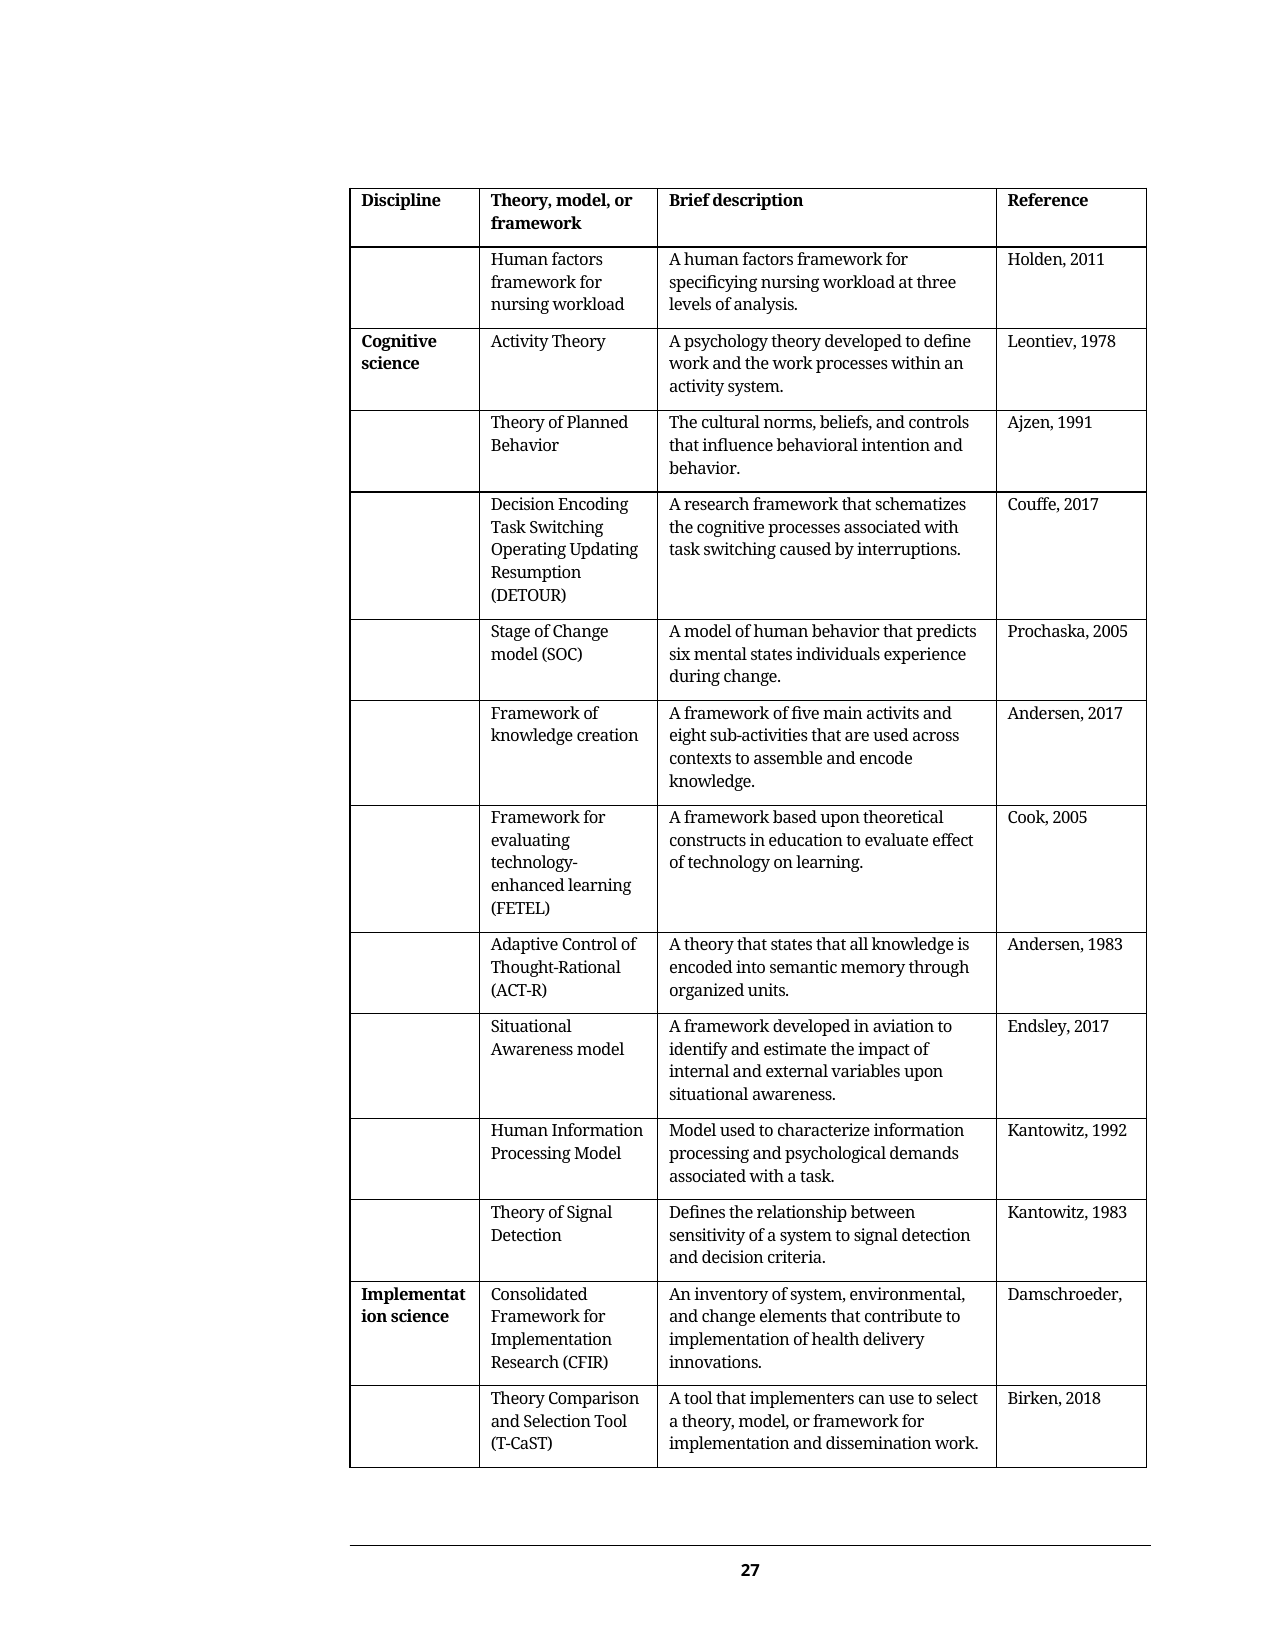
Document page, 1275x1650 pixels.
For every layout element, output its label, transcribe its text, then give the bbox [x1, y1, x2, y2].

table_cell A model of human behavior that predicts six mental states individuals experience during change. [658, 620, 996, 700]
table_cell Endsley, 2017 [997, 1014, 1146, 1118]
table_cell [351, 933, 479, 1013]
table_cell Situational Awareness model [480, 1014, 657, 1118]
table_cell [351, 806, 479, 932]
table_cell A framework of five main activits and eight sub-activities that are used across contexts to assemble and encode knowledge. [658, 701, 996, 804]
table_cell Ajzen, 1991 [997, 411, 1146, 491]
table_cell Andersen, 1983 [997, 933, 1146, 1013]
table_cell [351, 1386, 479, 1467]
table_cell Human factors framework for nursing workload [480, 248, 657, 328]
table_cell An inventory of system, environmental, and change elements that contribute to implementation of health delivery innovations. [658, 1282, 996, 1385]
table_cell Model used to characterize information processing and psychological demands associated with a task. [658, 1119, 996, 1199]
table_cell Activity Theory [480, 329, 657, 410]
table_cell [351, 248, 479, 328]
table_cell Theory of Planned Behavior [480, 411, 657, 491]
table_cell [351, 1119, 479, 1199]
table_cell [351, 620, 479, 700]
table_cell Cook, 2005 [997, 806, 1146, 932]
table_cell Framework for evaluating technology-enhanced learning (FETEL) [480, 806, 657, 932]
table_cell Couffe, 2017 [997, 493, 1146, 618]
table_cell Cognitive science [351, 329, 479, 410]
table_cell Theory of Signal Detection [480, 1200, 657, 1281]
table_cell Damschroeder, [997, 1282, 1146, 1385]
table_cell A human factors framework for specificying nursing workload at three levels of analysis. [658, 248, 996, 328]
table_cell Human Information Processing Model [480, 1119, 657, 1199]
table_cell Defines the relationship between sensitivity of a system to signal detection and decision criteria. [658, 1200, 996, 1281]
table_cell Consolidated Framework for Implementation Research (CFIR) [480, 1282, 657, 1385]
table_cell The cultural norms, beliefs, and controls that influence behavioral intention and behavior. [658, 411, 996, 491]
table_cell Andersen, 2017 [997, 701, 1146, 804]
table_cell Adaptive Control of Thought-Rational (ACT-R) [480, 933, 657, 1013]
table_cell Kantowitz, 1992 [997, 1119, 1146, 1199]
table_cell A tool that implementers can use to select a theory, model, or framework for implementation and dissemination work. [658, 1386, 996, 1467]
table_cell A theory that states that all knowledge is encoded into semantic memory through organized units. [658, 933, 996, 1013]
table_cell Prochaska, 2005 [997, 620, 1146, 700]
table_cell [351, 1200, 479, 1281]
table_cell Leontiev, 1978 [997, 329, 1146, 410]
table_cell [351, 1014, 479, 1118]
table_cell [351, 701, 479, 804]
table_cell Decision Encoding Task Switching Operating Updating Resumption (DETOUR) [480, 493, 657, 618]
table_cell A framework developed in aviation to identify and estimate the impact of internal and external variables upon situational awareness. [658, 1014, 996, 1118]
table_cell Theory Comparison and Selection Tool (T-CaST) [480, 1386, 657, 1467]
table_cell A research framework that schematizes the cognitive processes associated with task switching caused by interruptions. [658, 493, 996, 618]
table_cell Framework of knowledge creation [480, 701, 657, 804]
table_cell [351, 411, 479, 491]
table_cell Holden, 2011 [997, 248, 1146, 328]
table_cell Kantowitz, 1983 [997, 1200, 1146, 1281]
table_header Brief description [658, 189, 996, 246]
table_header Discipline [351, 189, 479, 246]
table_cell [351, 493, 479, 618]
table_header Reference [997, 189, 1146, 246]
table_header Theory, model, or framework [480, 189, 657, 246]
table_cell Implementation science [351, 1282, 479, 1385]
table_cell A framework based upon theoretical constructs in education to evaluate effect of technology on learning. [658, 806, 996, 932]
table_cell Birken, 2018 [997, 1386, 1146, 1467]
table_cell Stage of Change model (SOC) [480, 620, 657, 700]
table_cell A psychology theory developed to define work and the work processes within an activity system. [658, 329, 996, 410]
